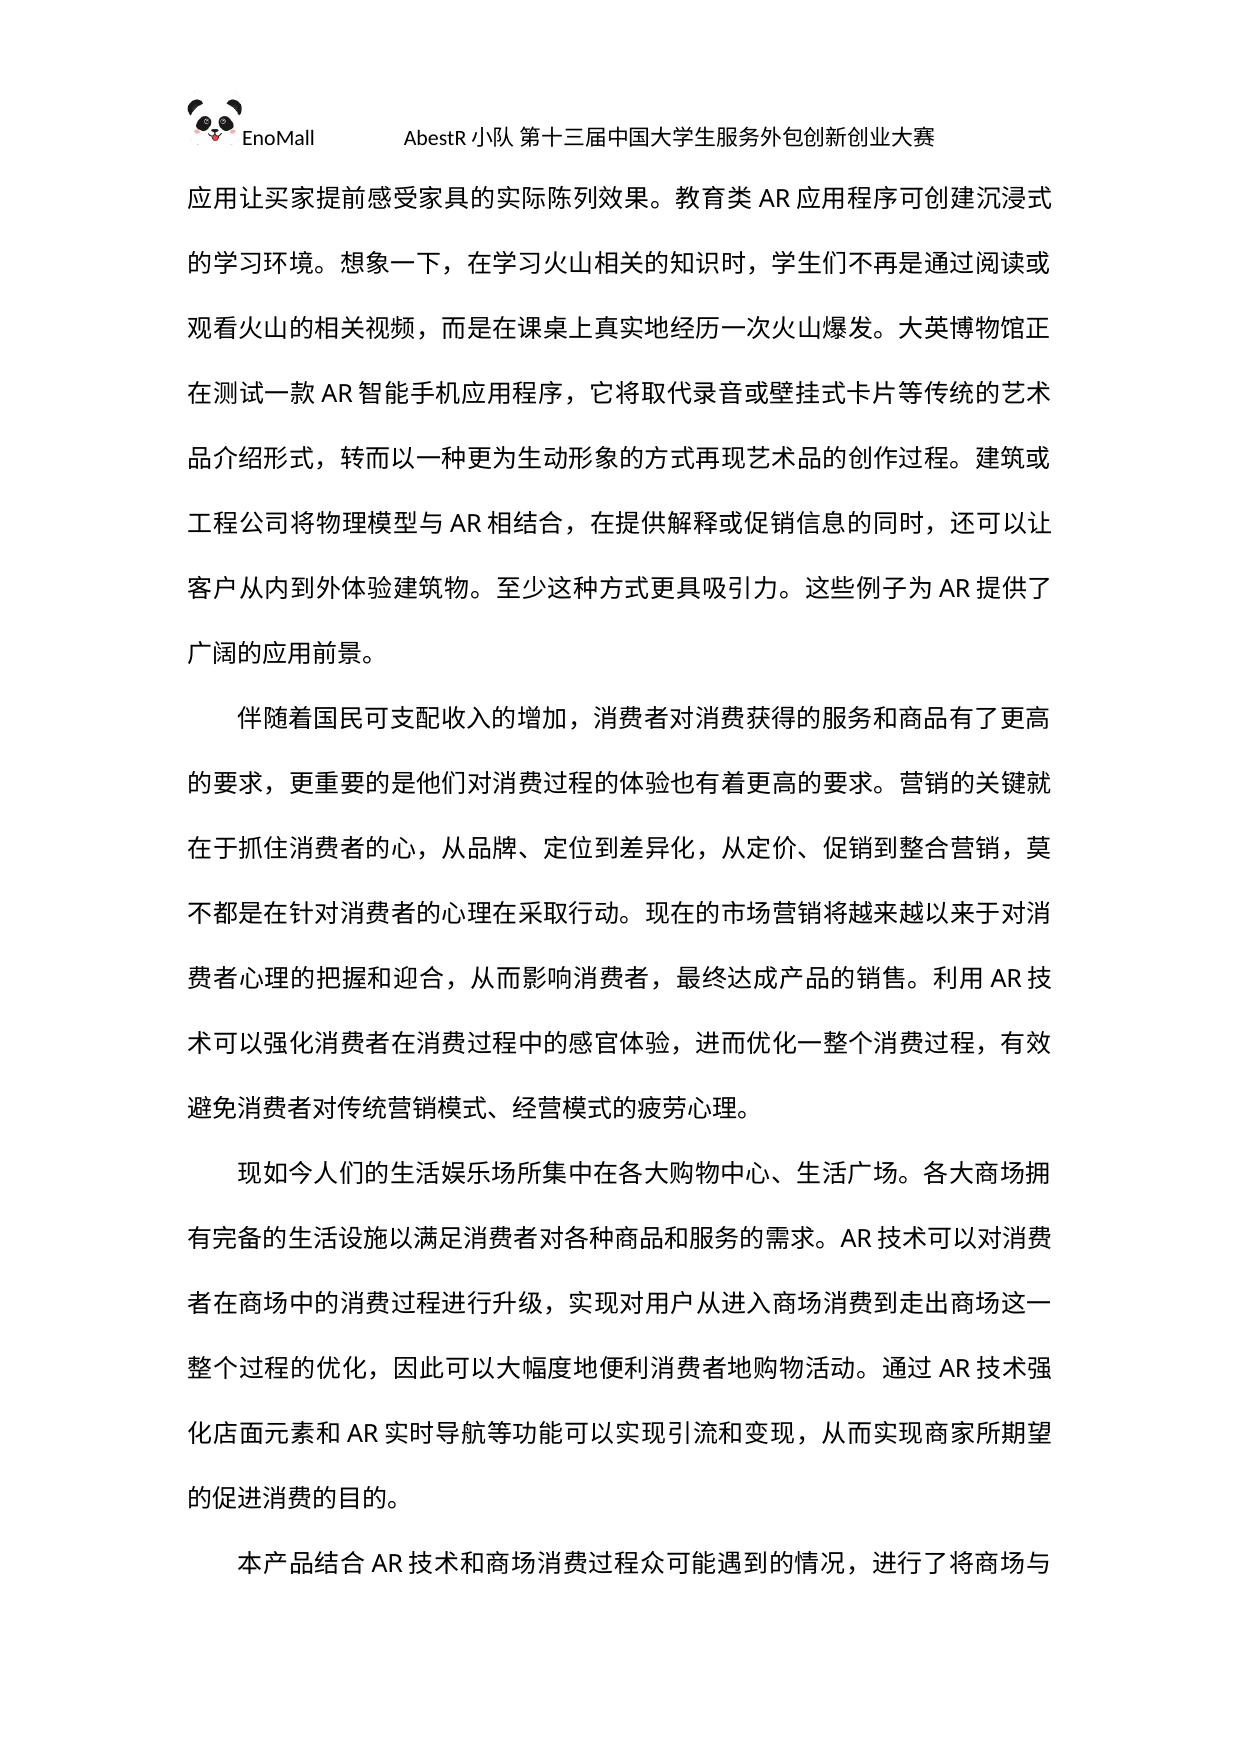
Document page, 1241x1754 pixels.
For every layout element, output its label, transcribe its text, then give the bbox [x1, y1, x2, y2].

picture [187, 90, 242, 145]
text 伴随着国民可支配收入的增加，消费者对消费获得的服务和商品有了更高的要求，更重要的是他们对消费过程的体验也有着更高的要求。营销的关键就在于抓住消费者的心，从品牌、定位到差异化，从定价、促销到整合营销，莫不都是在针对消费者的心理在采取行动。现在的市场营销将越来越以来于对消费者心理的把握和迎合，从而影响消费者，最终达成产品的销售。利用AR技术可以强化消费者在消费过程中的感官体验，进而优化一整个消费过程，有效避免消费者对传统营销模式、经营模式的疲劳心理。 [187, 684, 1053, 1139]
text 现如今人们的生活娱乐场所集中在各大购物中心、生活广场。各大商场拥有完备的生活设施以满足消费者对各种商品和服务的需求。AR技术可以对消费者在商场中的消费过程进行升级，实现对用户从进入商场消费到走出商场这一整个过程的优化，因此可以大幅度地便利消费者地购物活动。通过AR技术强化店面元素和AR实时导航等功能可以实现引流和变现，从而实现商家所期望的促进消费的目的。 [187, 1139, 1053, 1529]
text 本产品结合AR技术和商场消费过程众可能遇到的情况，进行了将商场与AR结合的操作，以达到促进消费、便利消费者的目的。推动“元宇宙”概念传播，给消费者提供一种前所未有的虚实体验。 [187, 1529, 1053, 1594]
